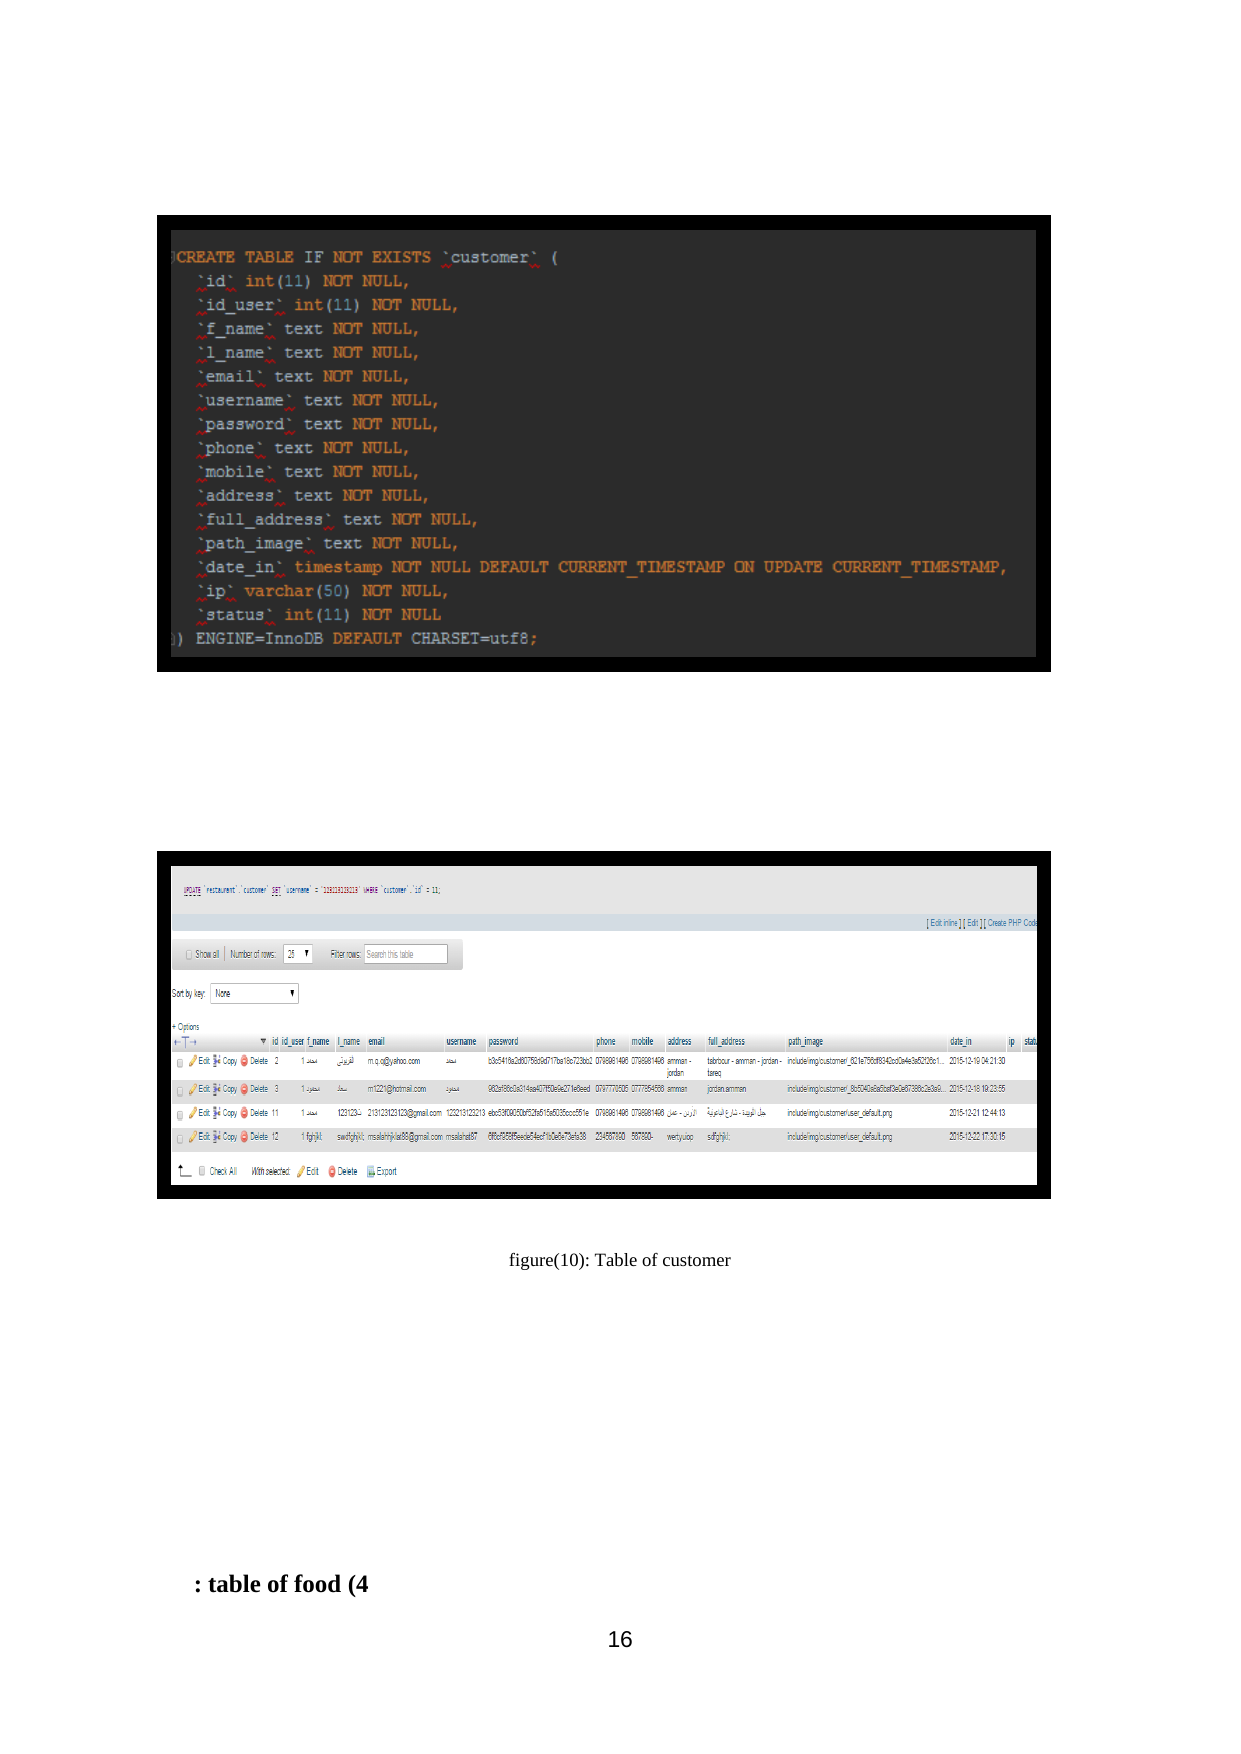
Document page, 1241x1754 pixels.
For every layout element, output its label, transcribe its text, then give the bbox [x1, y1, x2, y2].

picture [171, 866, 1037, 1185]
text figure(10): Table of customer [187, 1249, 1053, 1271]
picture [171, 230, 1036, 657]
text 4) table of food : [187, 1569, 1053, 1598]
